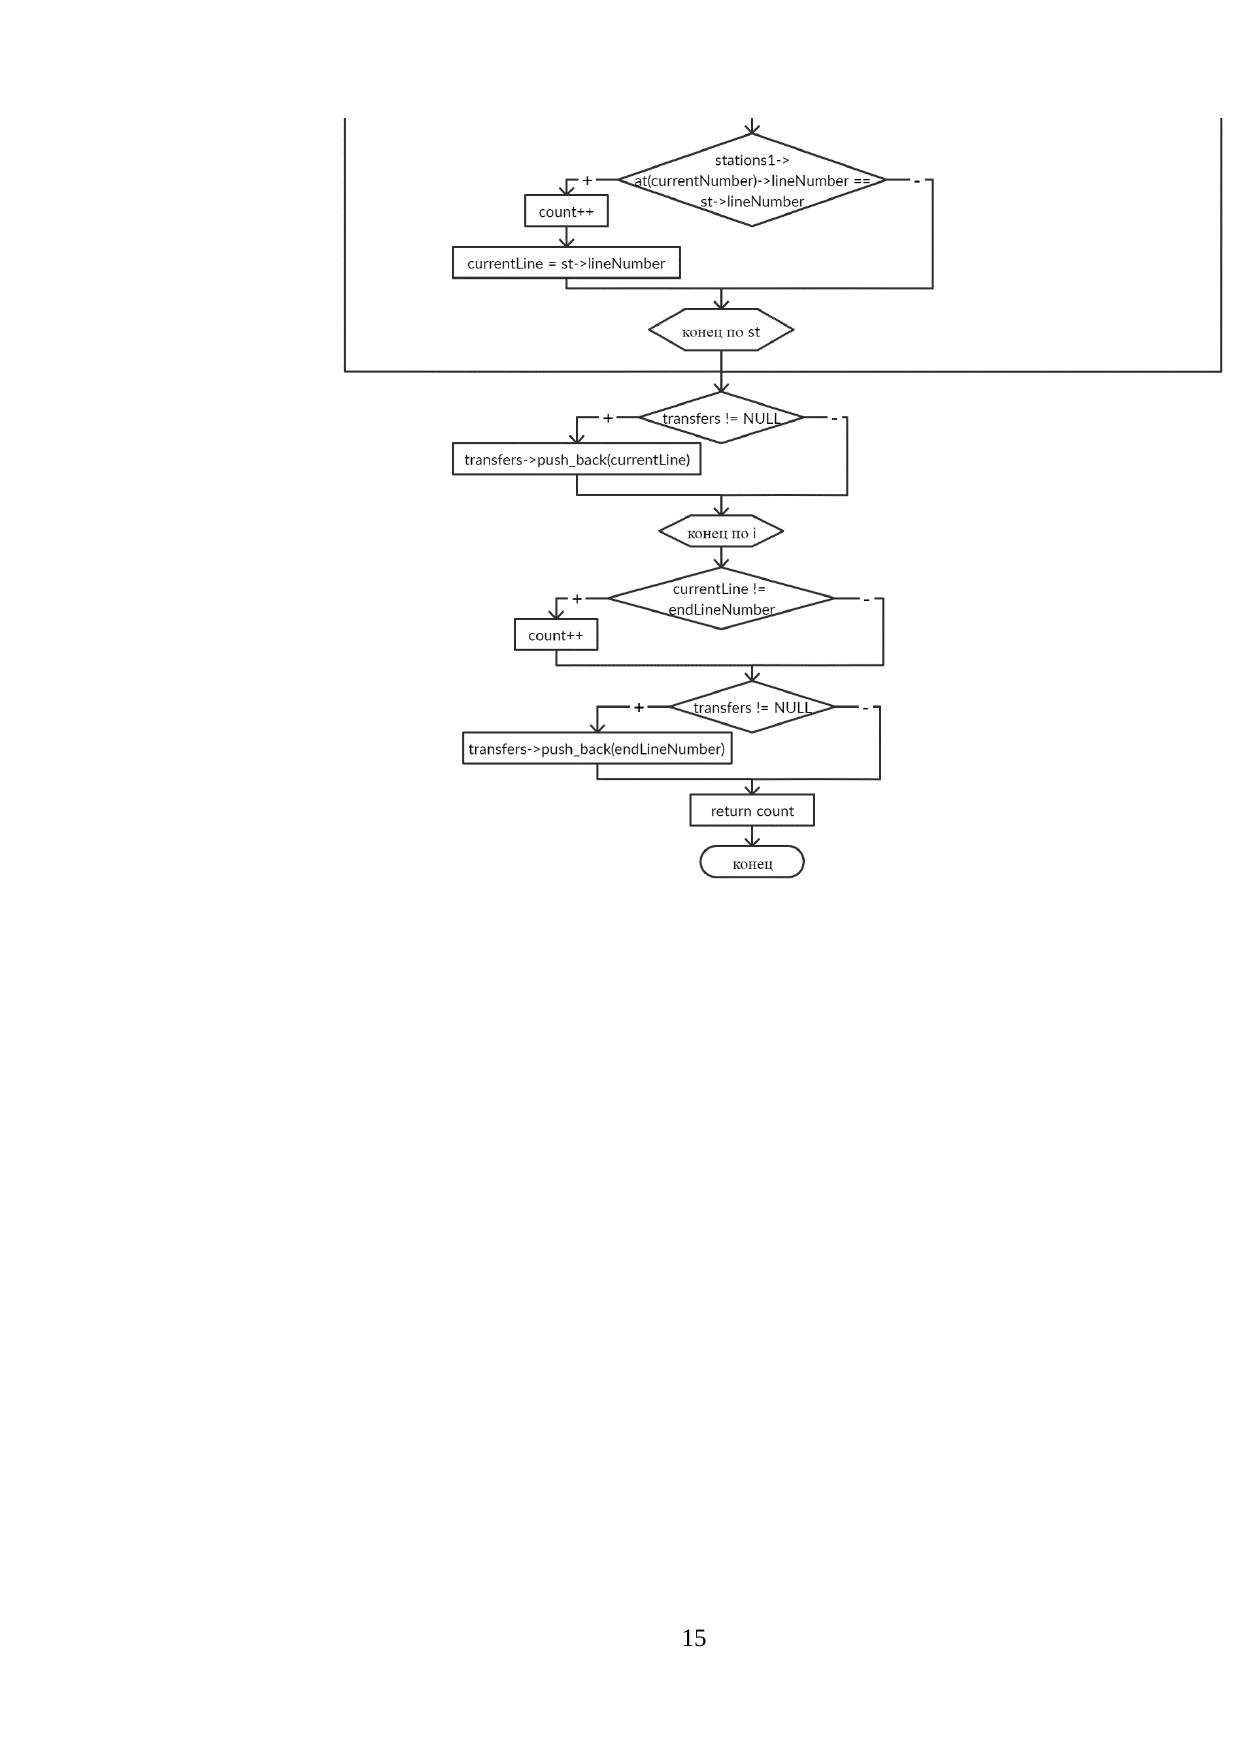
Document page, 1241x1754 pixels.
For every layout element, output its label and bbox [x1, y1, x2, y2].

picture [236, 118, 1241, 882]
